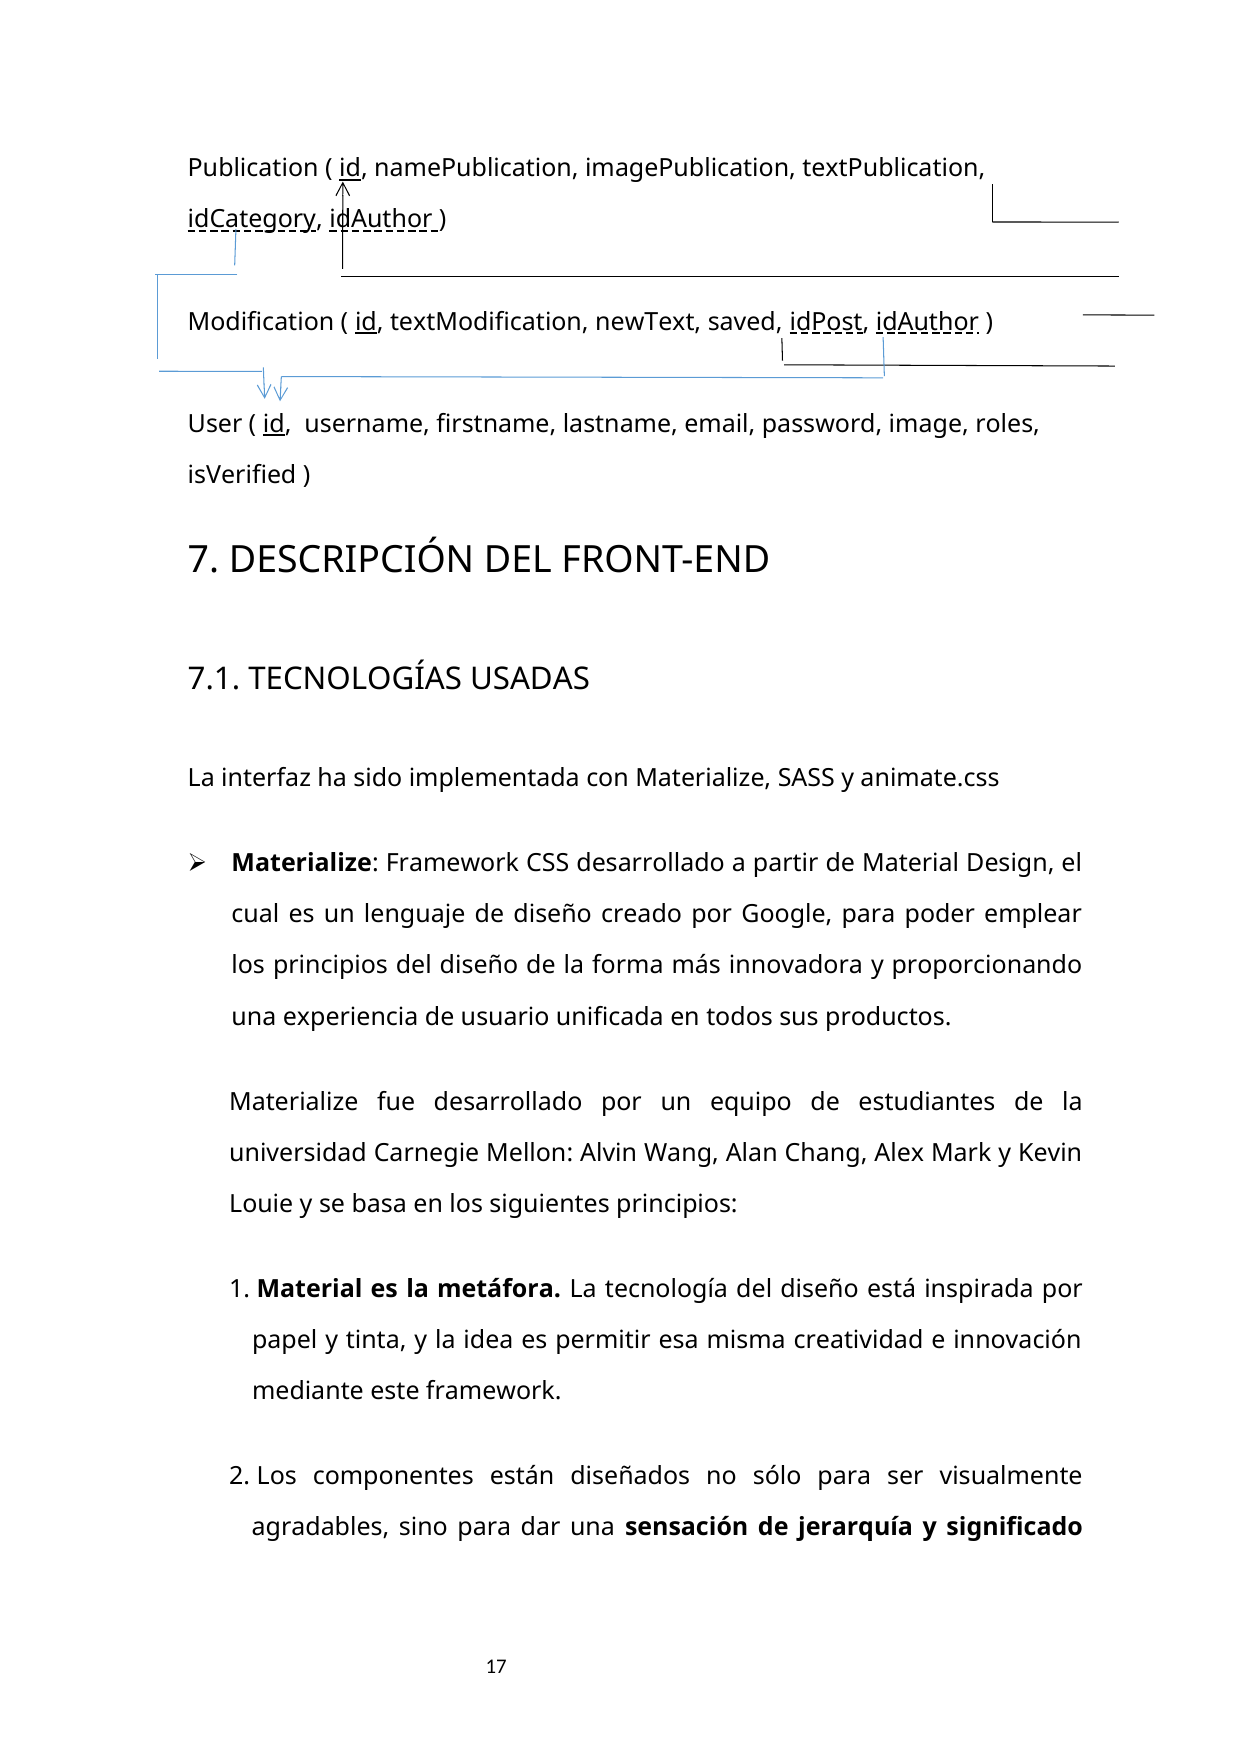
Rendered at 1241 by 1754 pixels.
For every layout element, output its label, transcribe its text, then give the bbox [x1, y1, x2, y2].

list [229, 1458, 1083, 1543]
text Publication ( id, namePublication, imagePublication, textPublication, idCategory, idAuthor ) [187, 150, 1083, 235]
text User ( id, username, firstname, lastname, email, password, image, roles, isVerified ) [187, 405, 1083, 490]
text Modification ( id, textModification, newText, saved, idPost, idAuthor ) [187, 303, 1083, 337]
subtitle TECNOLOGÍAS USADAS [187, 656, 1083, 698]
list Material es la metáfora. La tecnología del diseño está inspirada por papel y tinta, y la idea es permitir esa misma creatividad e innovación mediante este framework. [229, 1270, 1083, 1407]
subtitle DESCRIPCIÓN DEL FRONT-END [187, 532, 1083, 583]
text La interfaz ha sido implementada con Materialize, SASS y animate.css [187, 760, 1083, 794]
list Materialize: Framework CSS desarrollado a partir de Material Design, el cual es un lenguaje de diseño creado por Google, para poder emplear los principios del diseño de la forma más innovadora y proporcionando una experiencia de usuario unificada en todos sus productos. [187, 845, 1083, 1032]
list Materialize fue desarrollado por un equipo de estudiantes de la universidad Carnegie Mellon: Alvin Wang, Alan Chang, Alex Mark y Kevin Louie y se basa en los siguientes principios: [229, 1083, 1083, 1219]
